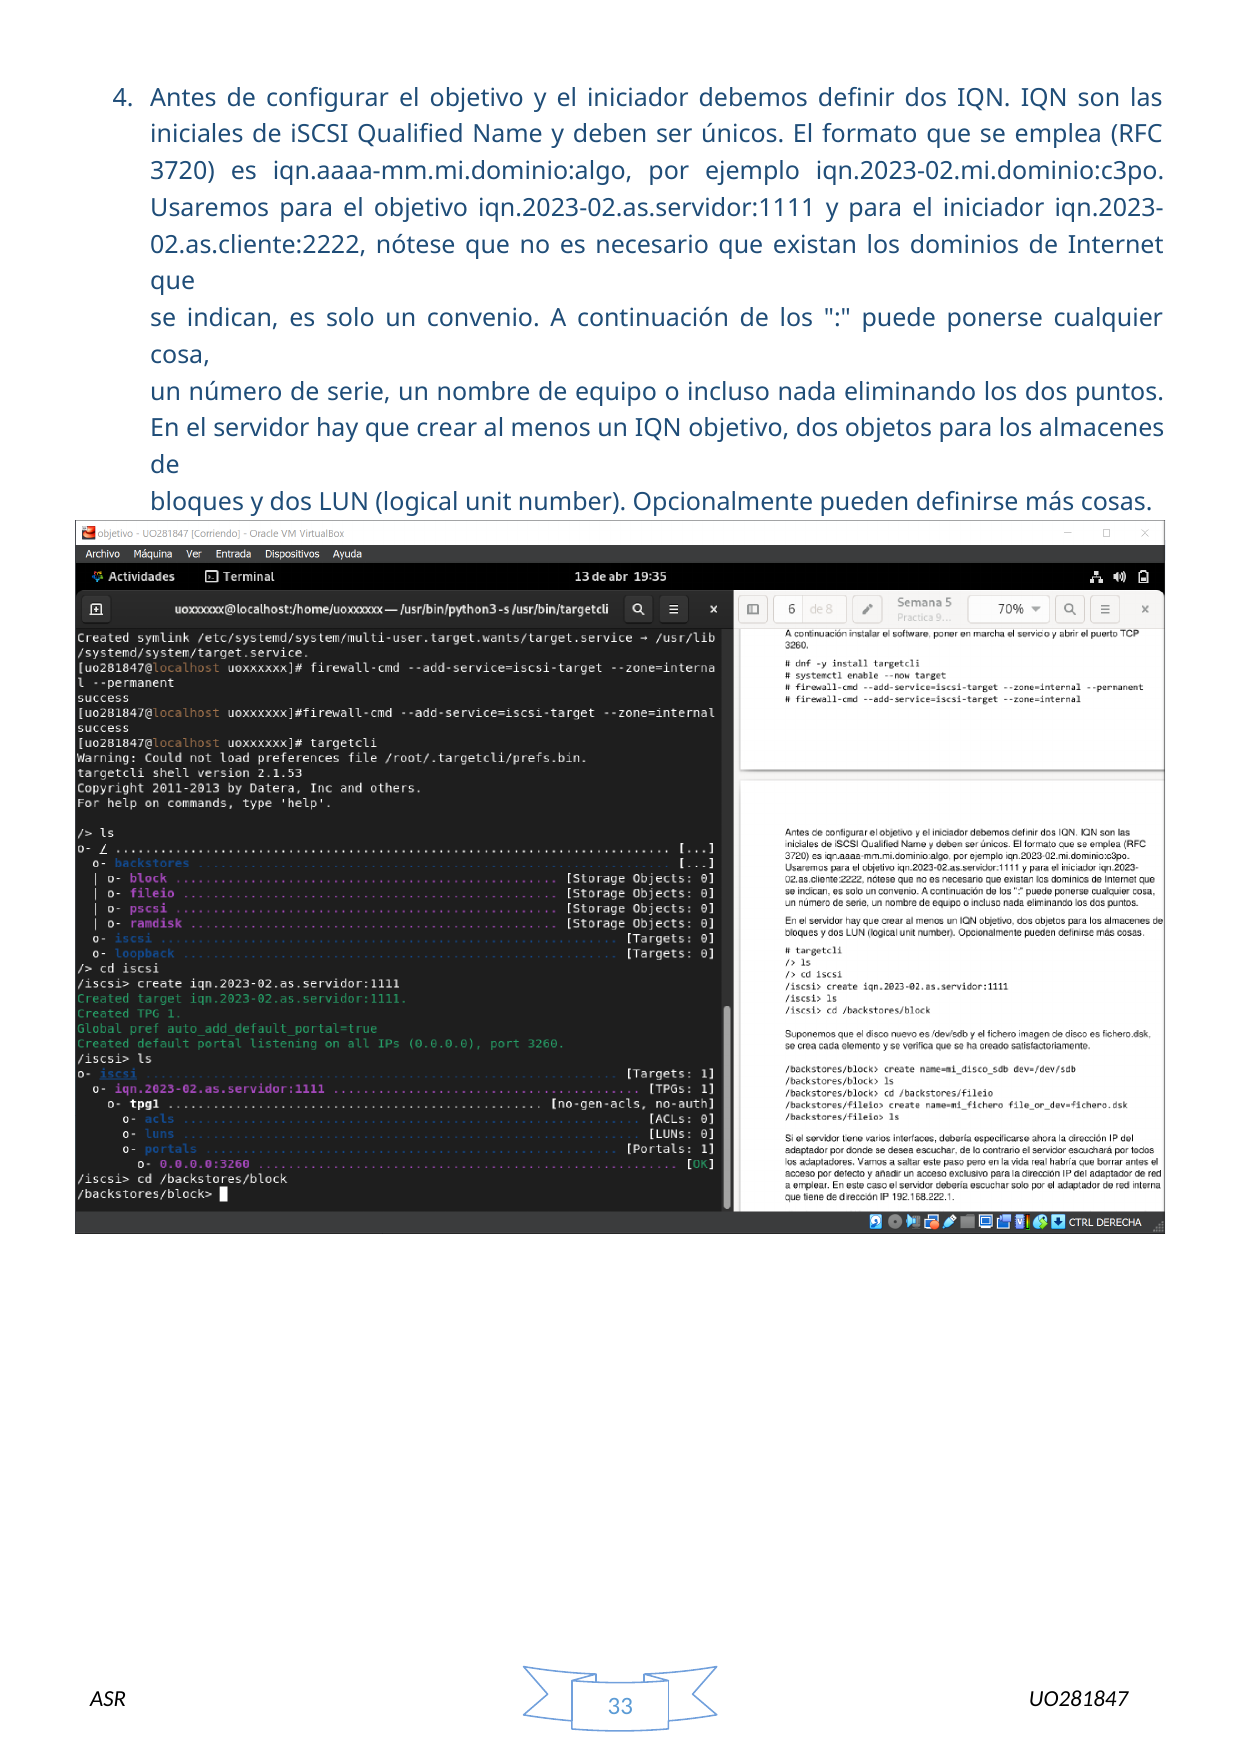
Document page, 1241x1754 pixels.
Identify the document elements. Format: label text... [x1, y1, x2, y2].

subtitle Antes de configurar el objetivo y el iniciador debemos definir dos IQN. IQN son las iniciales de iSCSI Qualified Name y deben ser únicos. El formato que se emplea (RFC 3720) es iqn.aaaa-mm.mi.dominio:algo, por ejemplo iqn.2023-02.mi.dominio:c3po. Usaremos para el objetivo iqn.2023-02.as.servidor:1111 y para el iniciador iqn.2023- 02.as.cliente:2222, nótese que no es necesario que existan los dominios de Internet que se indican, es solo un convenio. A continuación de los ":" puede ponerse cualquier cosa, un número de serie, un nombre de equipo o incluso nada eliminando los dos puntos. En el servidor hay que crear al menos un IQN objetivo, dos objetos para los almacenes de bloques y dos LUN (logical unit number). Opcionalmente pueden definirse más cosas. [112, 79, 1165, 518]
picture [75, 520, 1166, 1234]
